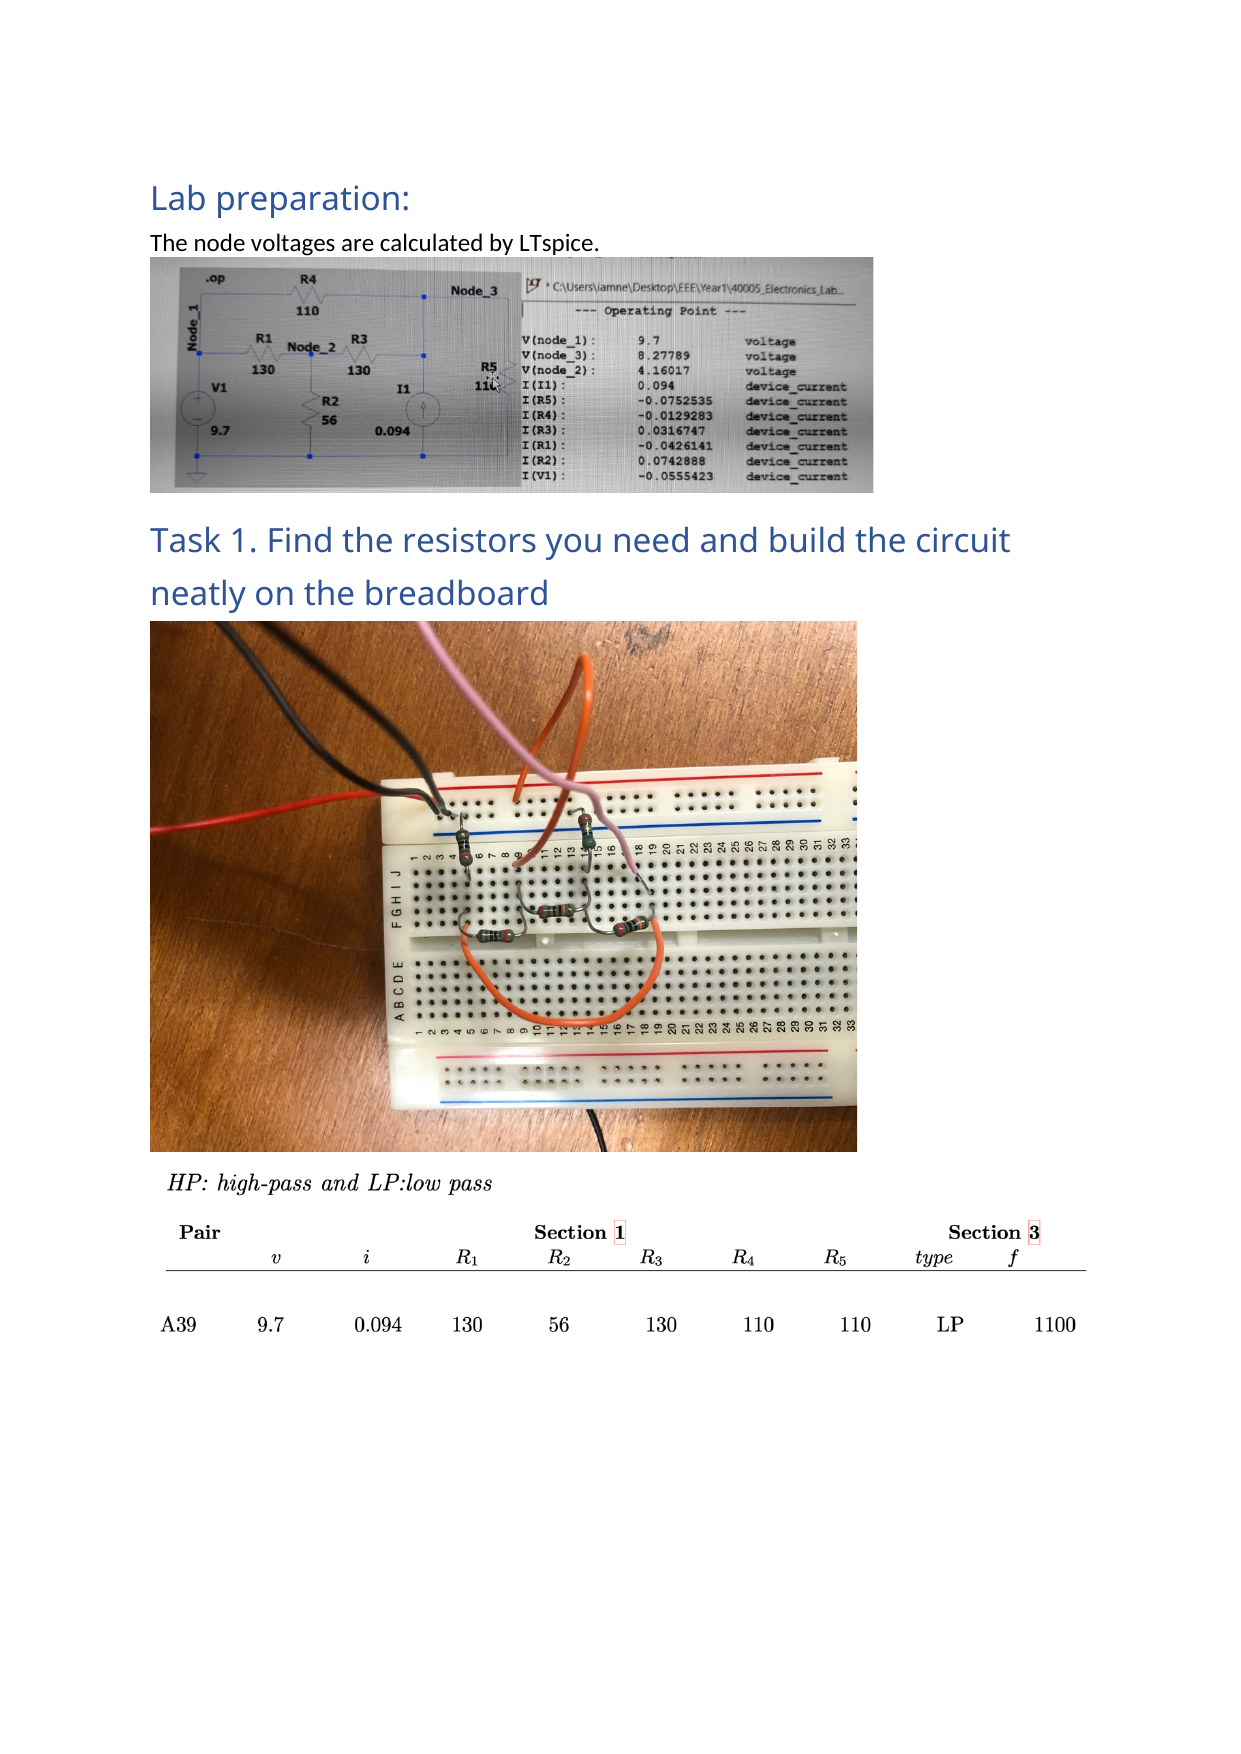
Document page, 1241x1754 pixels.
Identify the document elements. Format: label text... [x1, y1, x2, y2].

subtitle Lab preparation: [150, 175, 1090, 220]
picture [150, 1156, 1090, 1273]
text The node voltages are calculated by LTspice. [150, 227, 1090, 258]
picture [150, 1312, 1090, 1337]
subtitle Task 1. Find the resistors you need and build the circuit neatly on the breadboard [150, 517, 1090, 615]
picture [150, 257, 874, 493]
picture [150, 621, 858, 1152]
